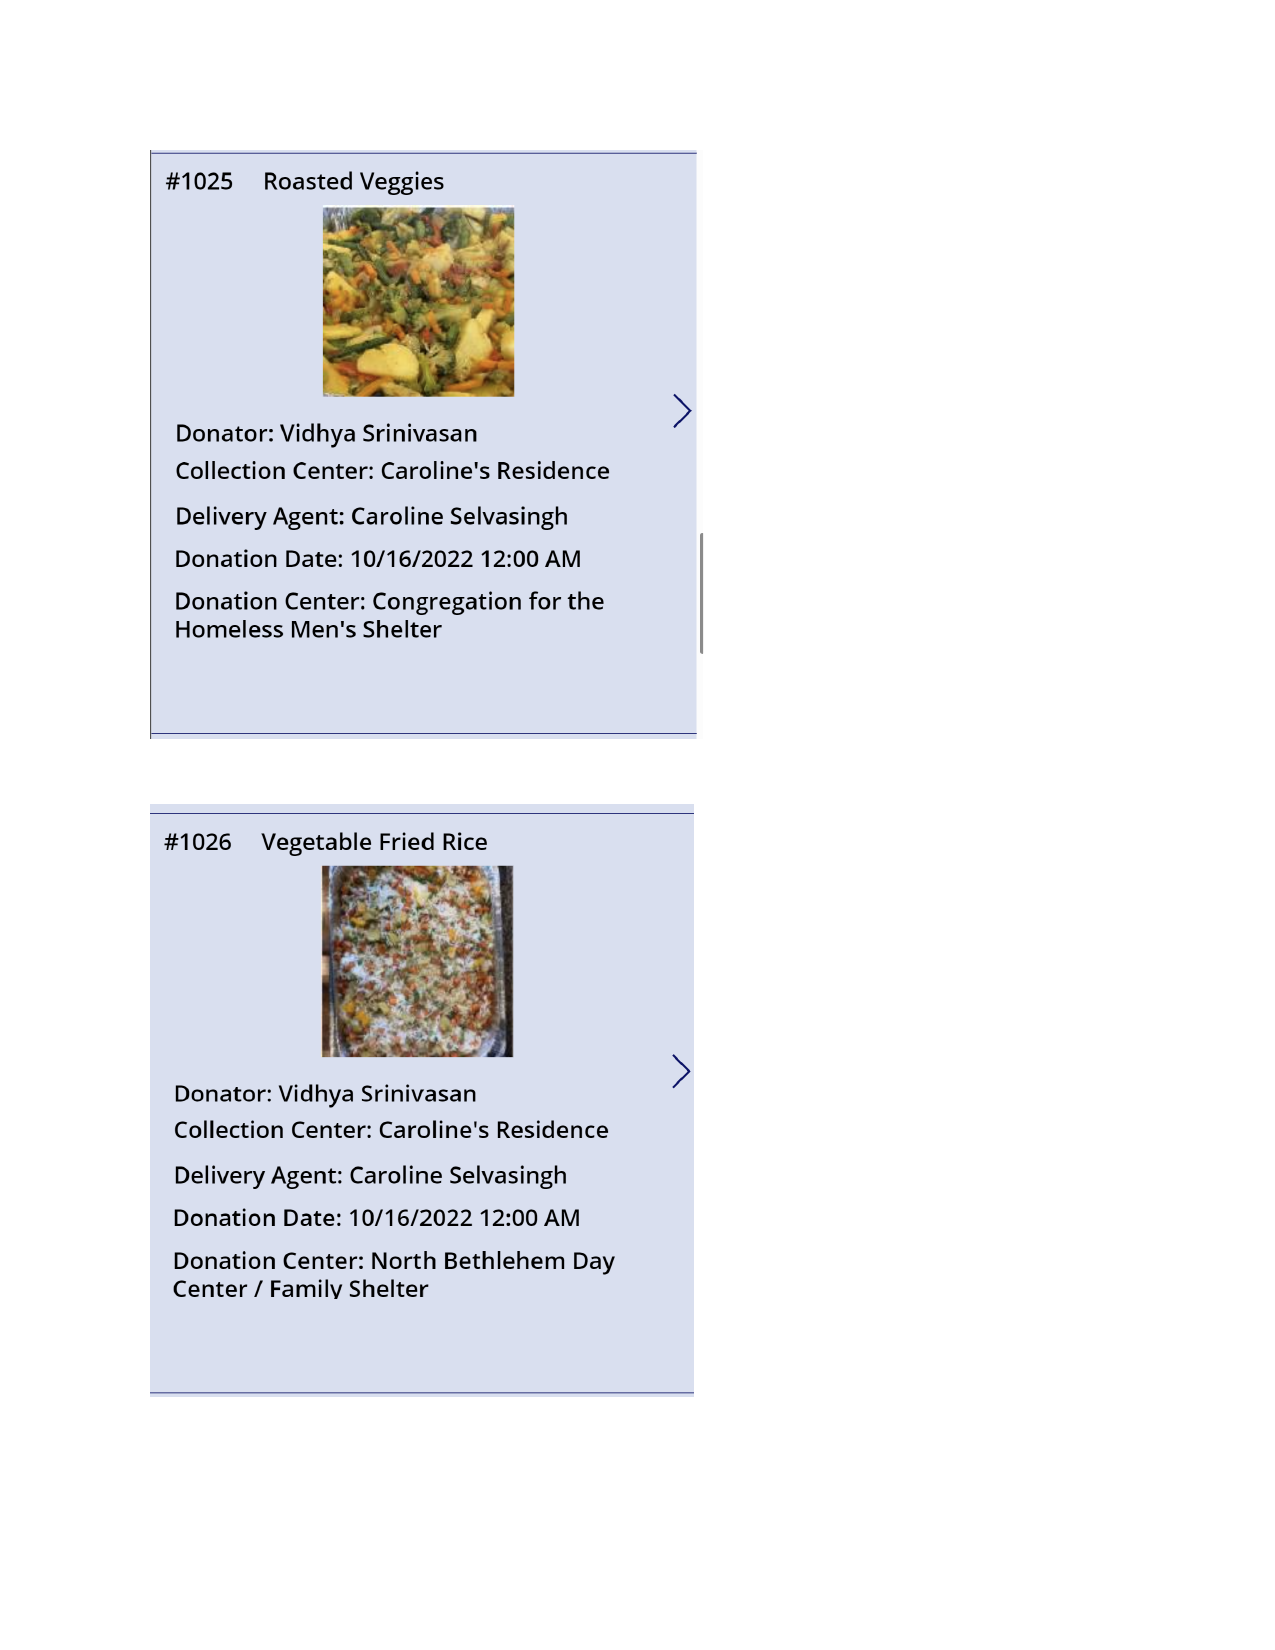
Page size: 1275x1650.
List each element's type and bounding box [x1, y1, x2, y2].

picture [150, 150, 704, 739]
picture [150, 804, 694, 1397]
